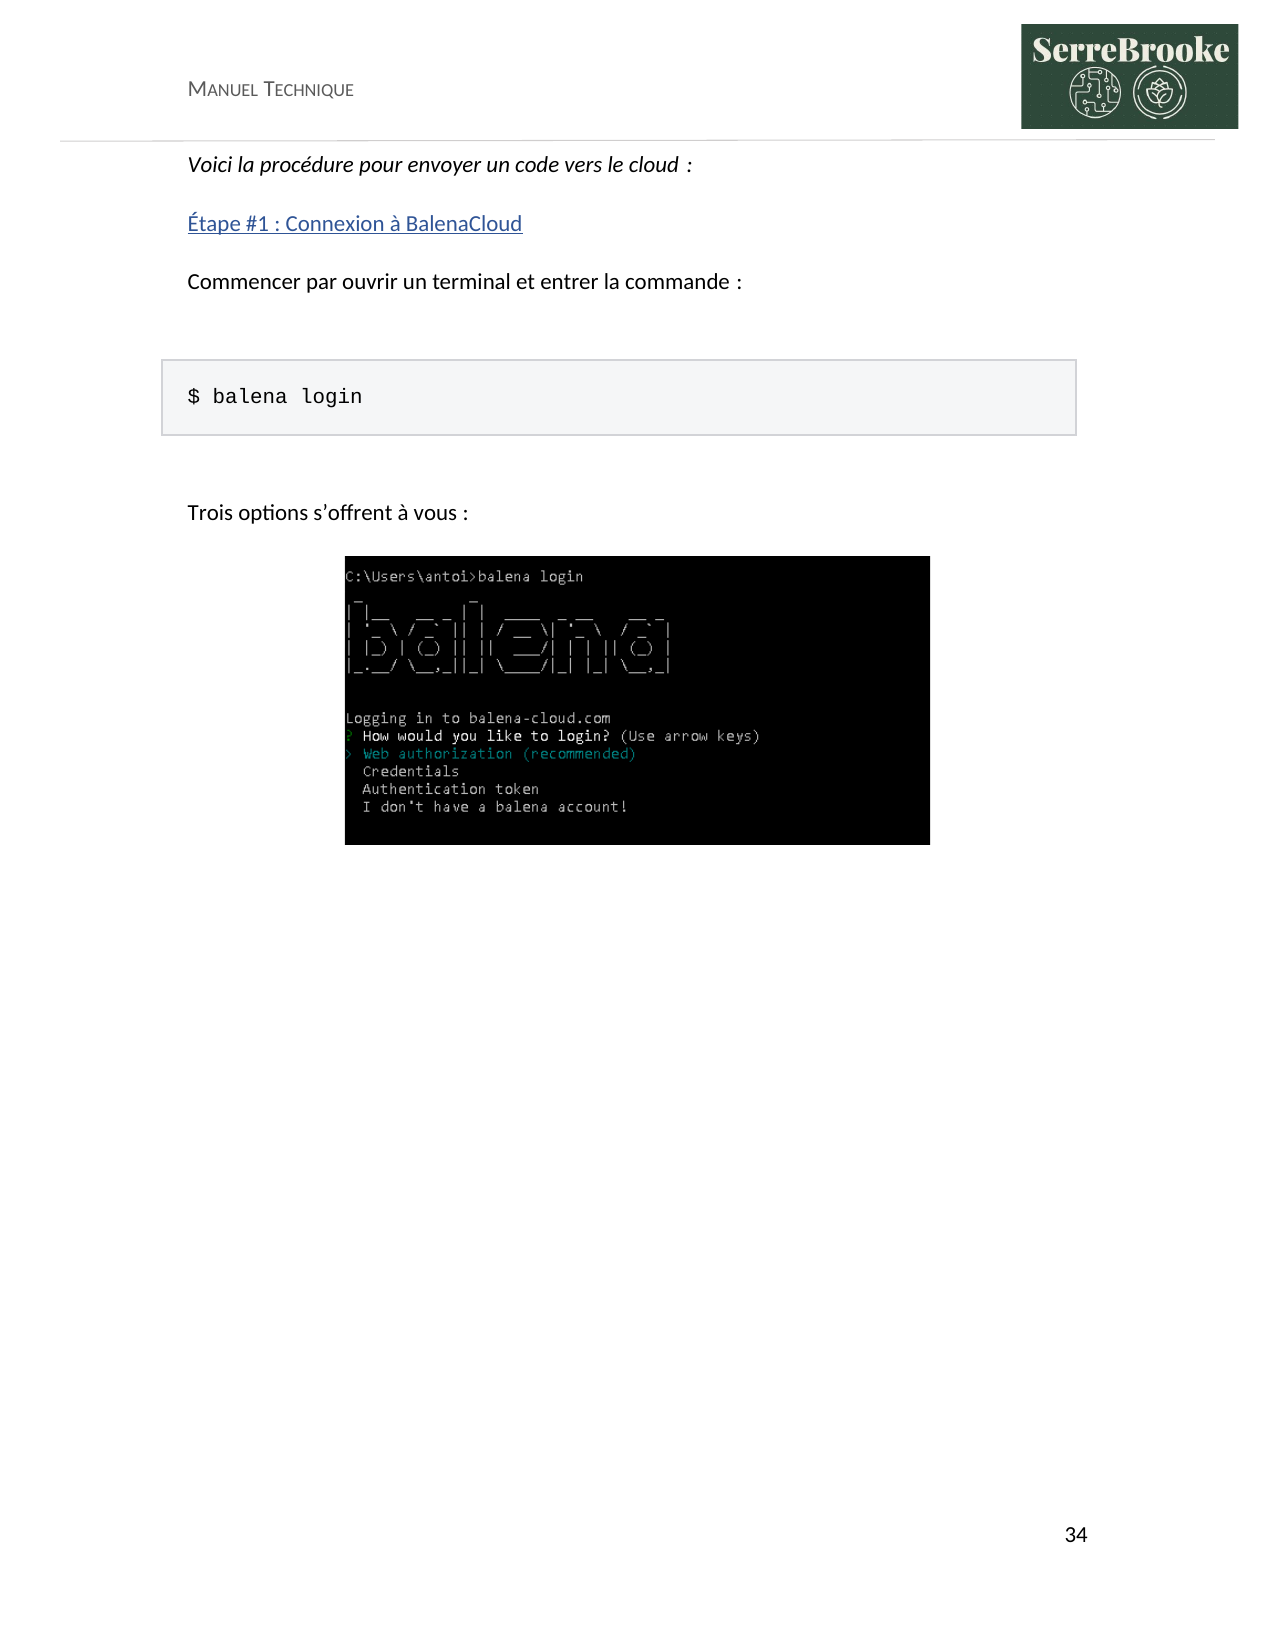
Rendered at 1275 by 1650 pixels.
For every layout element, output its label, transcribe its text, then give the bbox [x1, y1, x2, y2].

picture [344, 556, 931, 845]
text Voici la procédure pour envoyer un code vers le cloud : [187, 150, 1087, 178]
text Commencer par ouvrir un terminal et entrer la commande : [187, 267, 1087, 295]
picture [1021, 24, 1239, 129]
text Trois options s’offrent à vous : [187, 498, 1087, 526]
text Étape #1 : Connexion à BalenaCloud [187, 209, 1087, 237]
text $ balena login [163, 361, 1075, 434]
